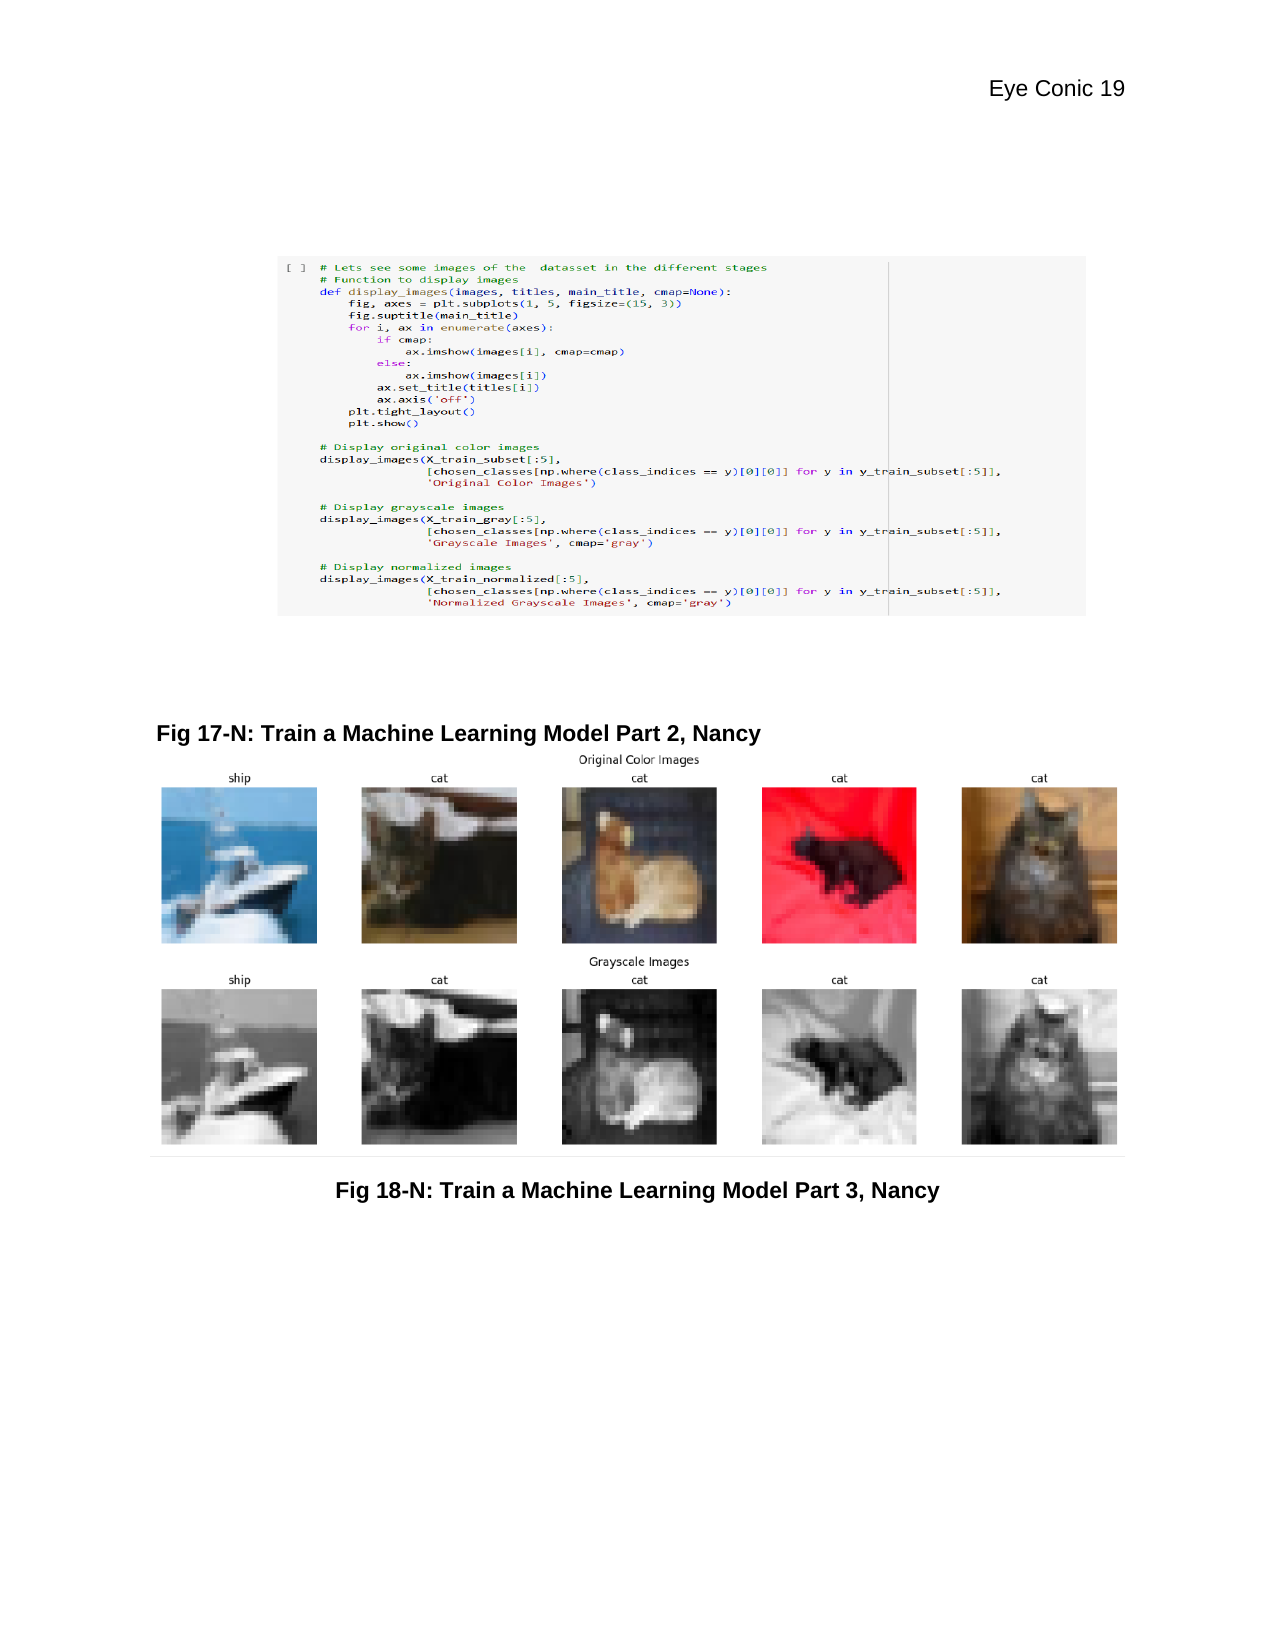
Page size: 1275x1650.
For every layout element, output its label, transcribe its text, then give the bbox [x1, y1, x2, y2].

picture [150, 750, 1125, 1174]
text Fig 18-N: Train a Machine Learning Model Part 3, Nancy [150, 1177, 1125, 1204]
picture [261, 252, 1086, 618]
text Fig 17-N: Train a Machine Learning Model Part 2, Nancy [150, 720, 1125, 747]
